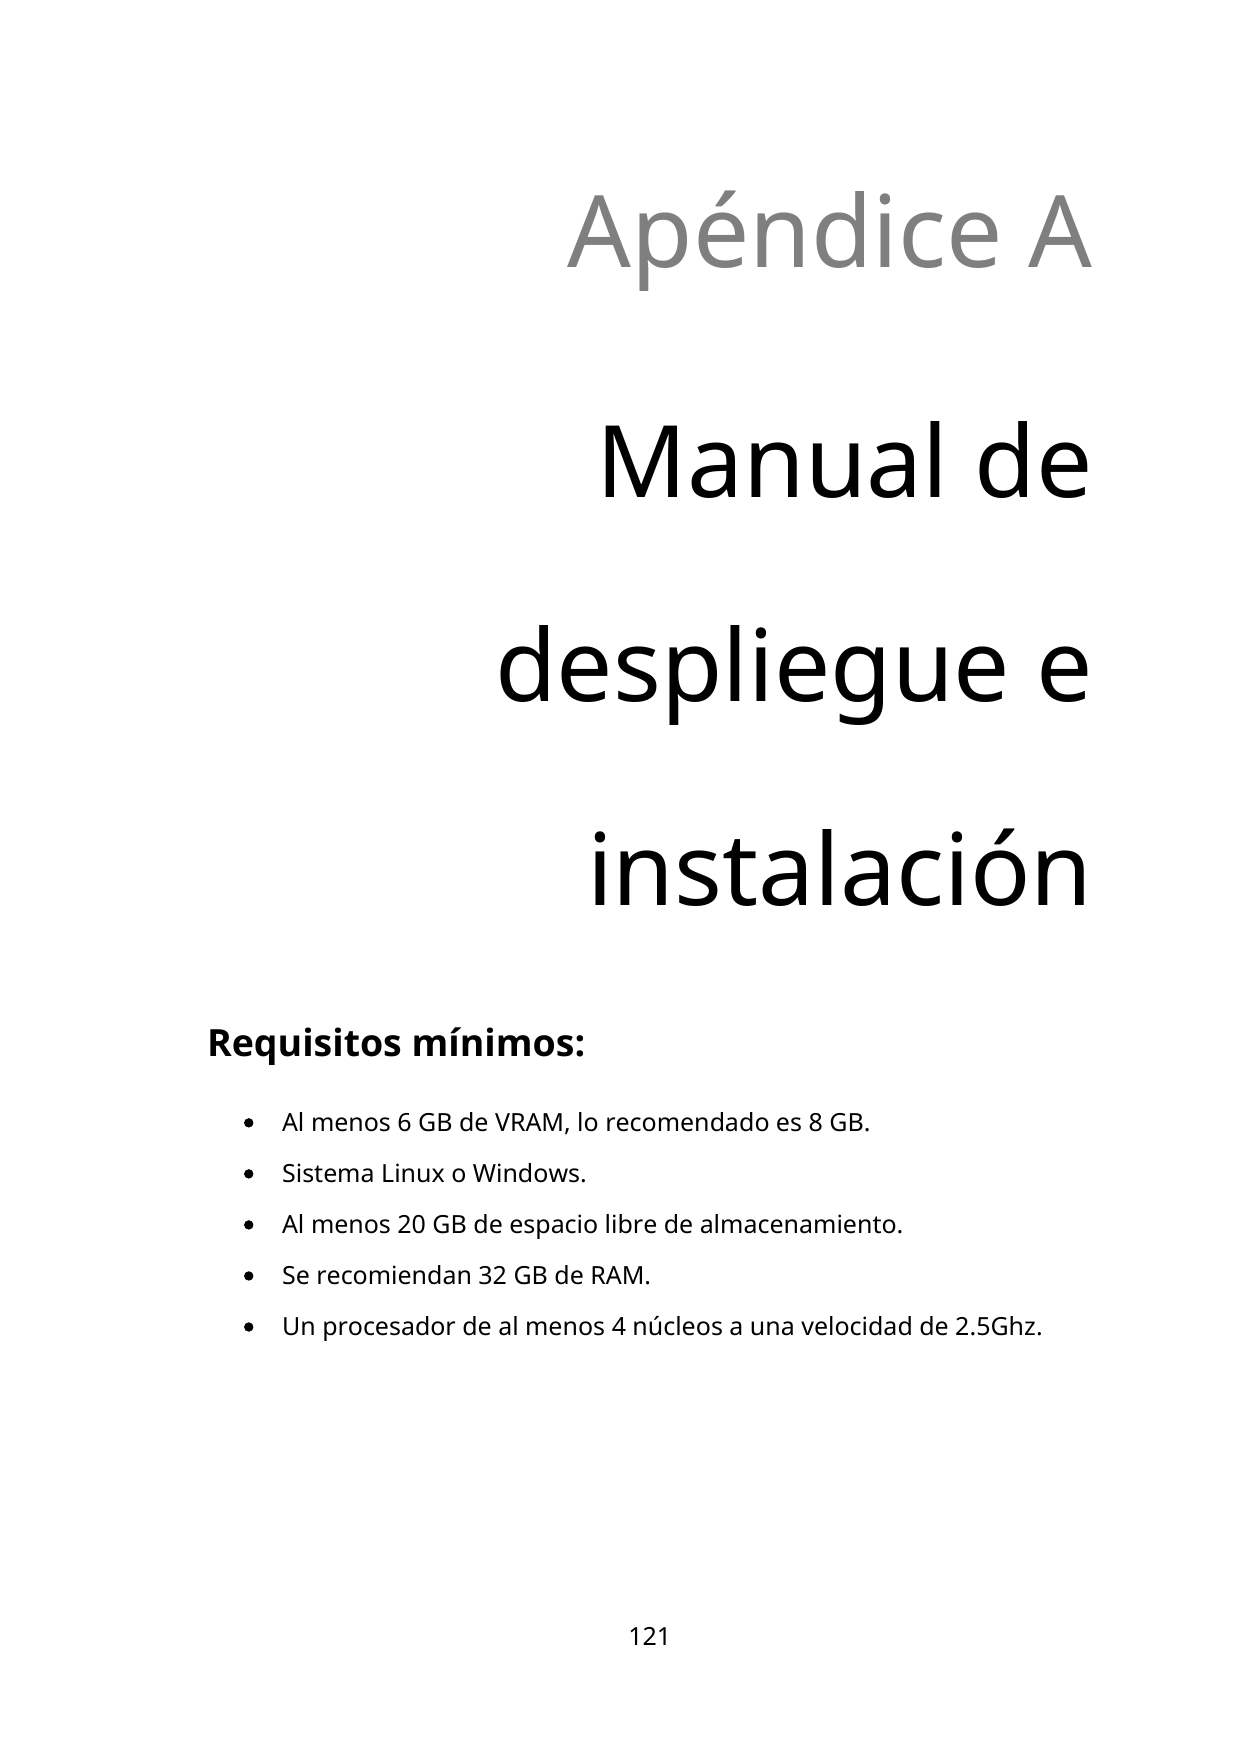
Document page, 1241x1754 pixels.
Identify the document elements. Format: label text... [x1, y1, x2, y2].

list Un procesador de al menos 4 núcleos a una velocidad de 2.5Ghz. [244, 1309, 1092, 1343]
list Al menos 20 GB de espacio libre de almacenamiento. [244, 1207, 1092, 1241]
text Apéndice A [207, 161, 1092, 297]
list Se recomiendan 32 GB de RAM. [244, 1258, 1092, 1292]
list Sistema Linux o Windows. [244, 1156, 1092, 1190]
text Manual de despliegue e instalación [207, 390, 1092, 935]
text Requisitos mínimos: [207, 1016, 1092, 1067]
list Al menos 6 GB de VRAM, lo recomendado es 8 GB. [244, 1105, 1092, 1139]
